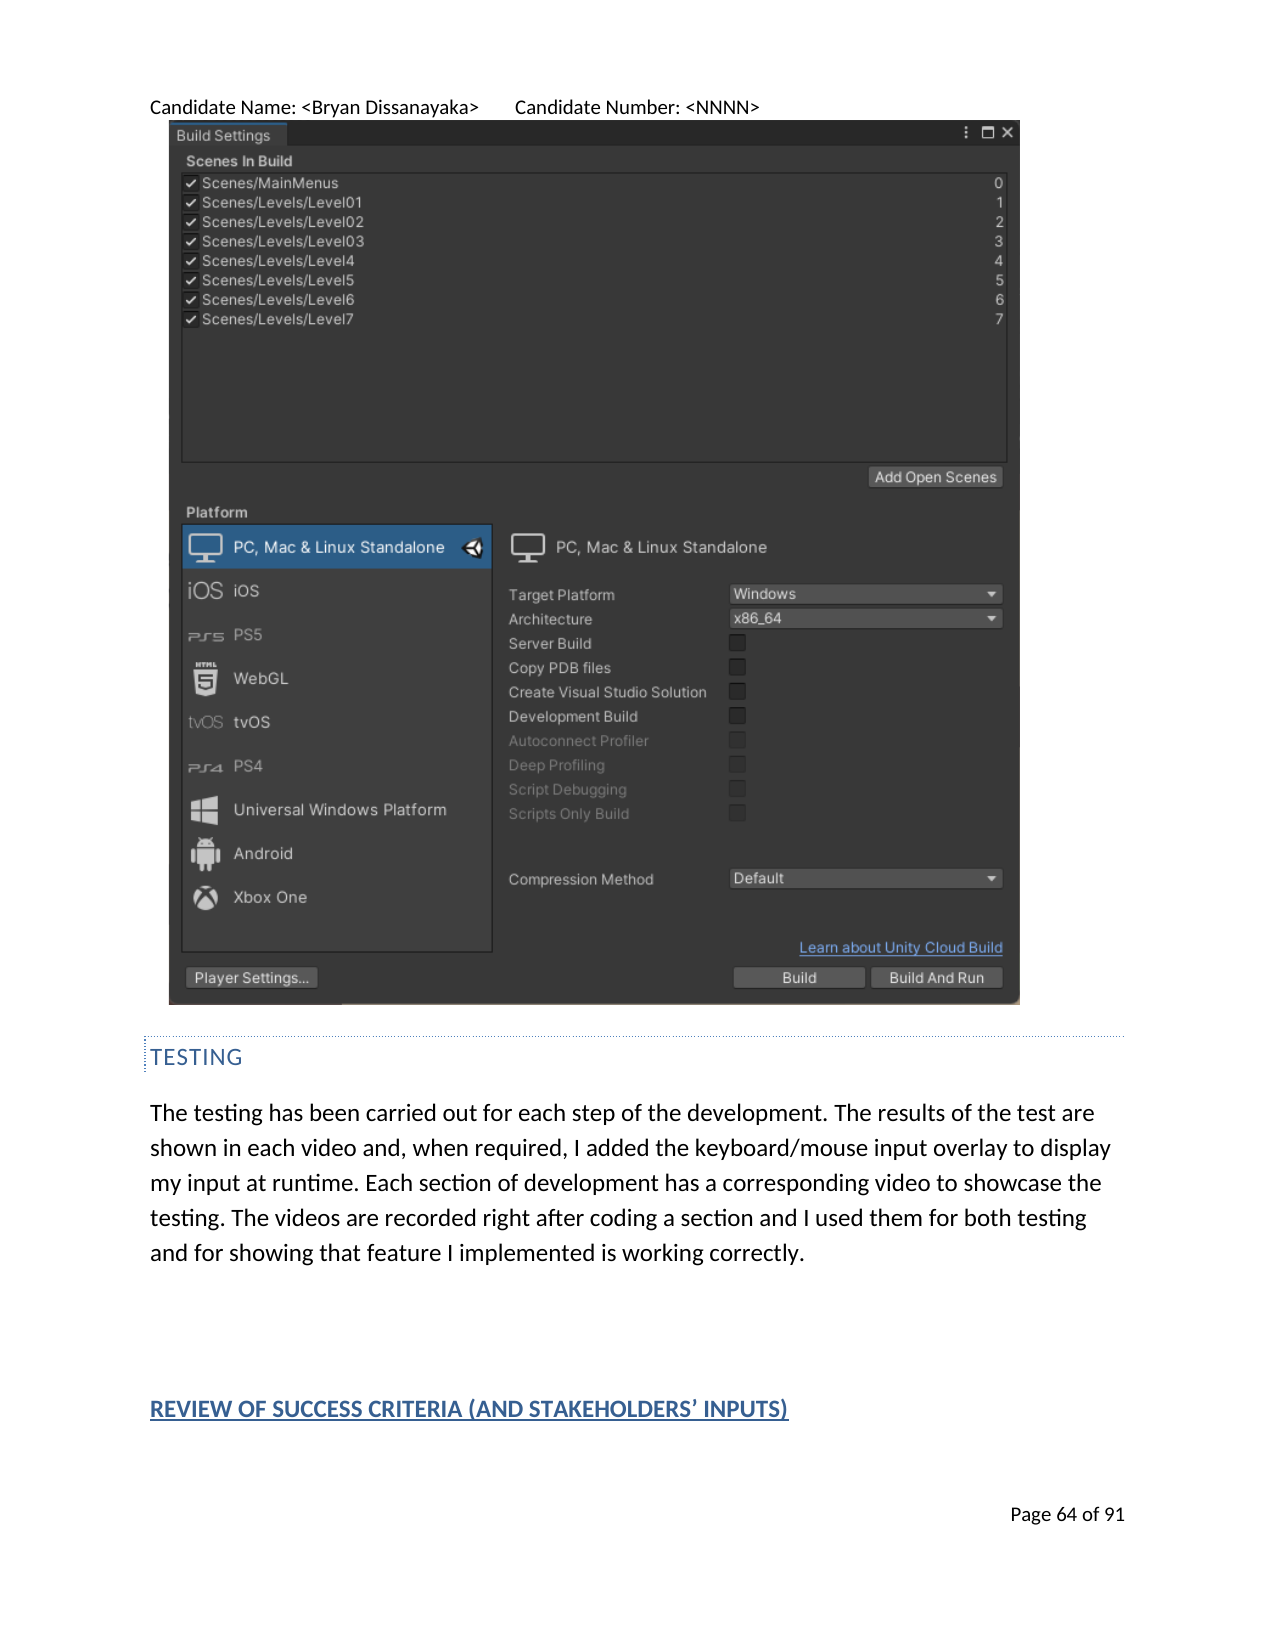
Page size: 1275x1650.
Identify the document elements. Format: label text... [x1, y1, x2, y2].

text The testing has been carried out for each step of the development. The results of the test are shown in each video and, when required, I added the keyboard/mouse input overlay to display my input at runtime. Each section of development has a corresponding video to showcase the testing. The videos are recorded right after coding a section and I used them for both testing and for showing that feature I implemented is working correctly. [150, 1097, 1125, 1268]
subtitle Testing [144, 1036, 1125, 1072]
text REVIEW OF SUCCESS CRITERIA (AND STAKEHOLDERS’ INPUTS) [150, 1393, 1125, 1423]
